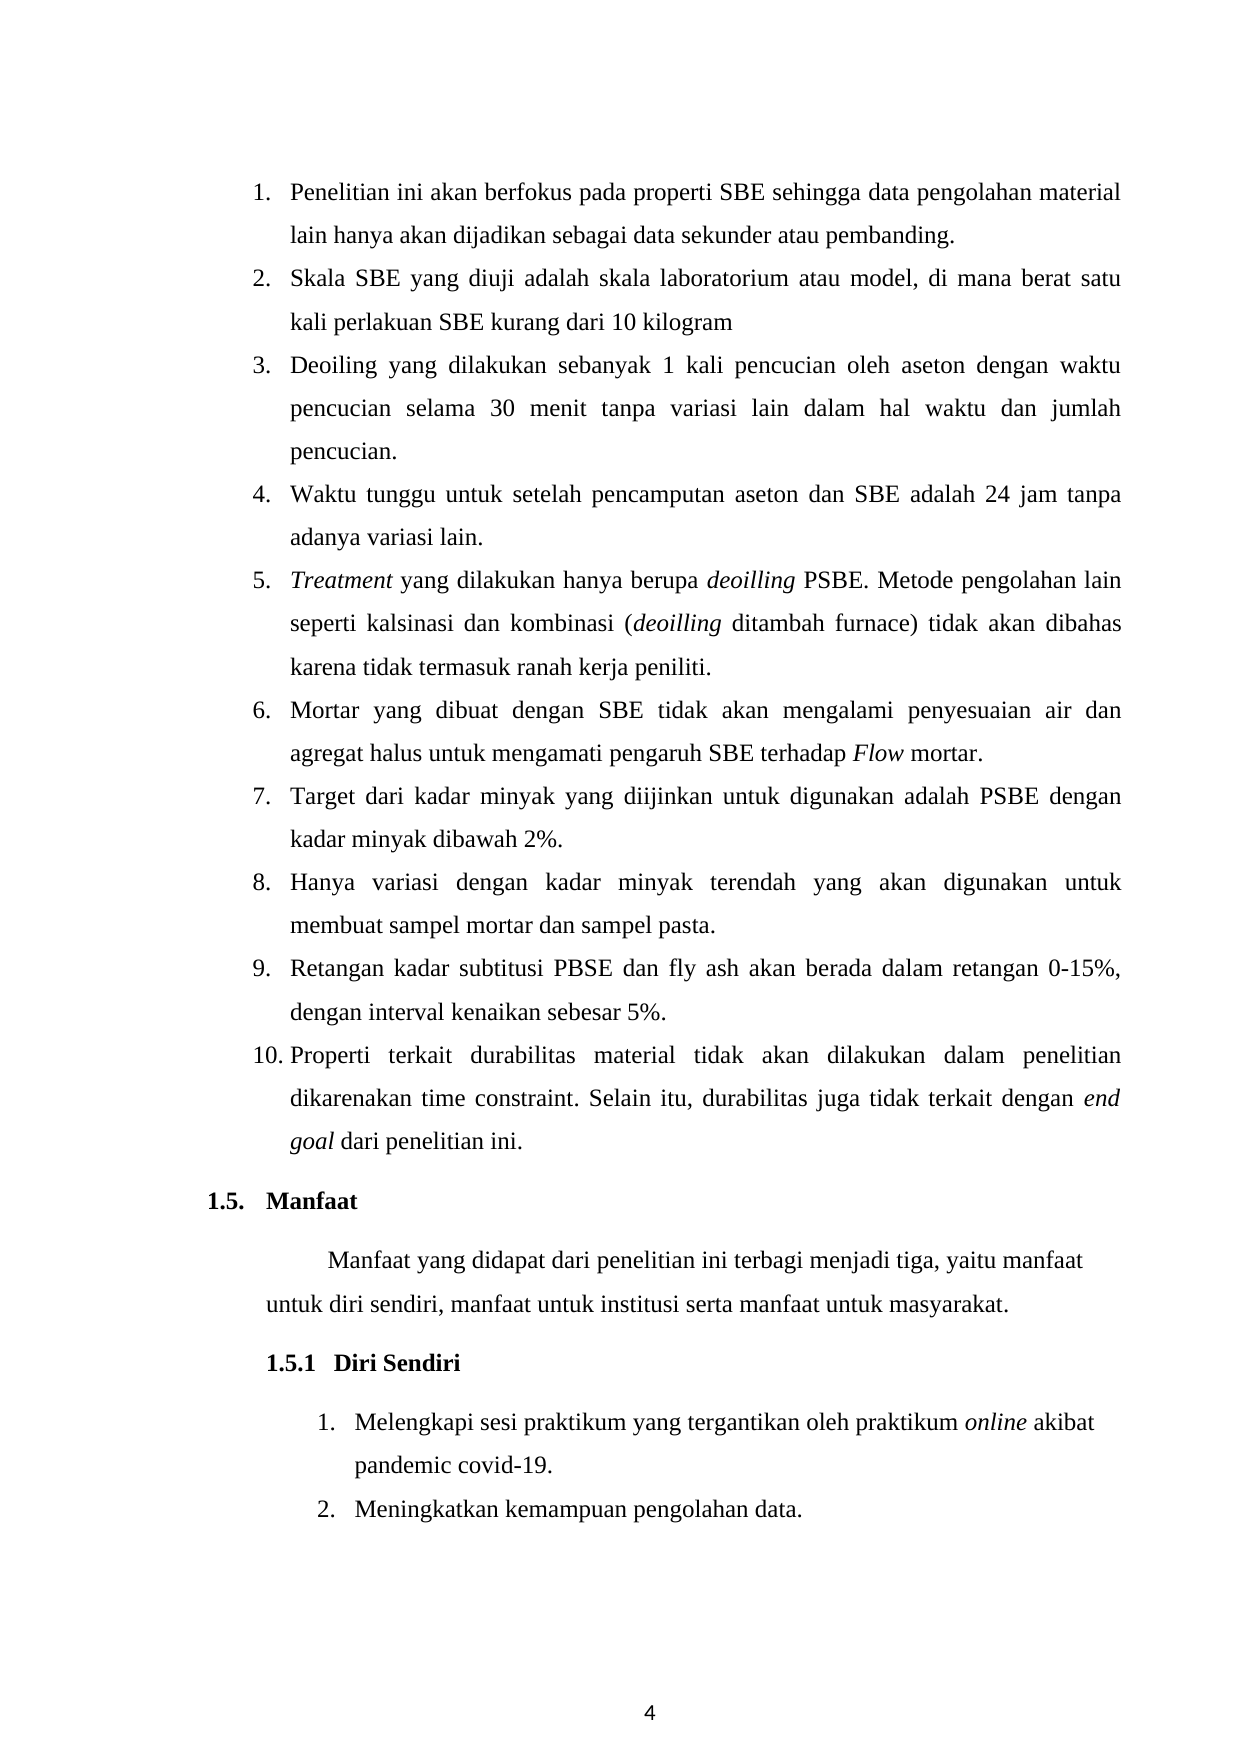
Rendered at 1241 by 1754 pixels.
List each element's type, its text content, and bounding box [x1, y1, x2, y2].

list Target dari kadar minyak yang diijinkan untuk digunakan adalah PSBE dengan kadar minyak dibawah 2%. [252, 781, 1122, 853]
list Waktu tunggu untuk setelah pencamputan aseton dan SBE adalah 24 jam tanpa adanya variasi lain. [252, 479, 1122, 551]
list Deoiling yang dilakukan sebanyak 1 kali pencucian oleh aseton dengan waktu pencucian selama 30 menit tanpa variasi lain dalam hal waktu dan jumlah pencucian. [252, 350, 1122, 465]
list Penelitian ini akan berfokus pada properti SBE sehingga data pengolahan material lain hanya akan dijadikan sebagai data sekunder atau pembanding. [252, 177, 1122, 249]
list Melengkapi sesi praktikum yang tergantikan oleh praktikum online akibat pandemic covid-19. [317, 1407, 1122, 1479]
list Retangan kadar subtitusi PBSE dan fly ash akan berada dalam retangan 0-15%, dengan interval kenaikan sebesar 5%. [252, 953, 1122, 1025]
text 1.5.1 Diri Sendiri [266, 1348, 1122, 1377]
text Manfaat yang didapat dari penelitian ini terbagi menjadi tiga, yaitu manfaat untuk diri sendiri, manfaat untuk institusi serta manfaat untuk masyarakat. [266, 1246, 1122, 1317]
list Meningkatkan kemampuan pengolahan data. [317, 1494, 1122, 1522]
subtitle Manfaat [207, 1186, 1122, 1214]
list Properti terkait durabilitas material tidak akan dilakukan dalam penelitian dikarenakan time constraint. Selain itu, durabilitas juga tidak terkait dengan end goal dari penelitian ini. [252, 1040, 1122, 1155]
list Skala SBE yang diuji adalah skala laboratorium atau model, di mana berat satu kali perlakuan SBE kurang dari 10 kilogram [252, 263, 1122, 335]
list Hanya variasi dengan kadar minyak terendah yang akan digunakan untuk membuat sampel mortar dan sampel pasta. [252, 867, 1122, 939]
list Mortar yang dibuat dengan SBE tidak akan mengalami penyesuaian air dan agregat halus untuk mengamati pengaruh SBE terhadap Flow mortar. [252, 695, 1122, 767]
list Treatment yang dilakukan hanya berupa deoilling PSBE. Metode pengolahan lain seperti kalsinasi dan kombinasi (deoilling ditambah furnace) tidak akan dibahas karena tidak termasuk ranah kerja peniliti. [252, 565, 1122, 680]
